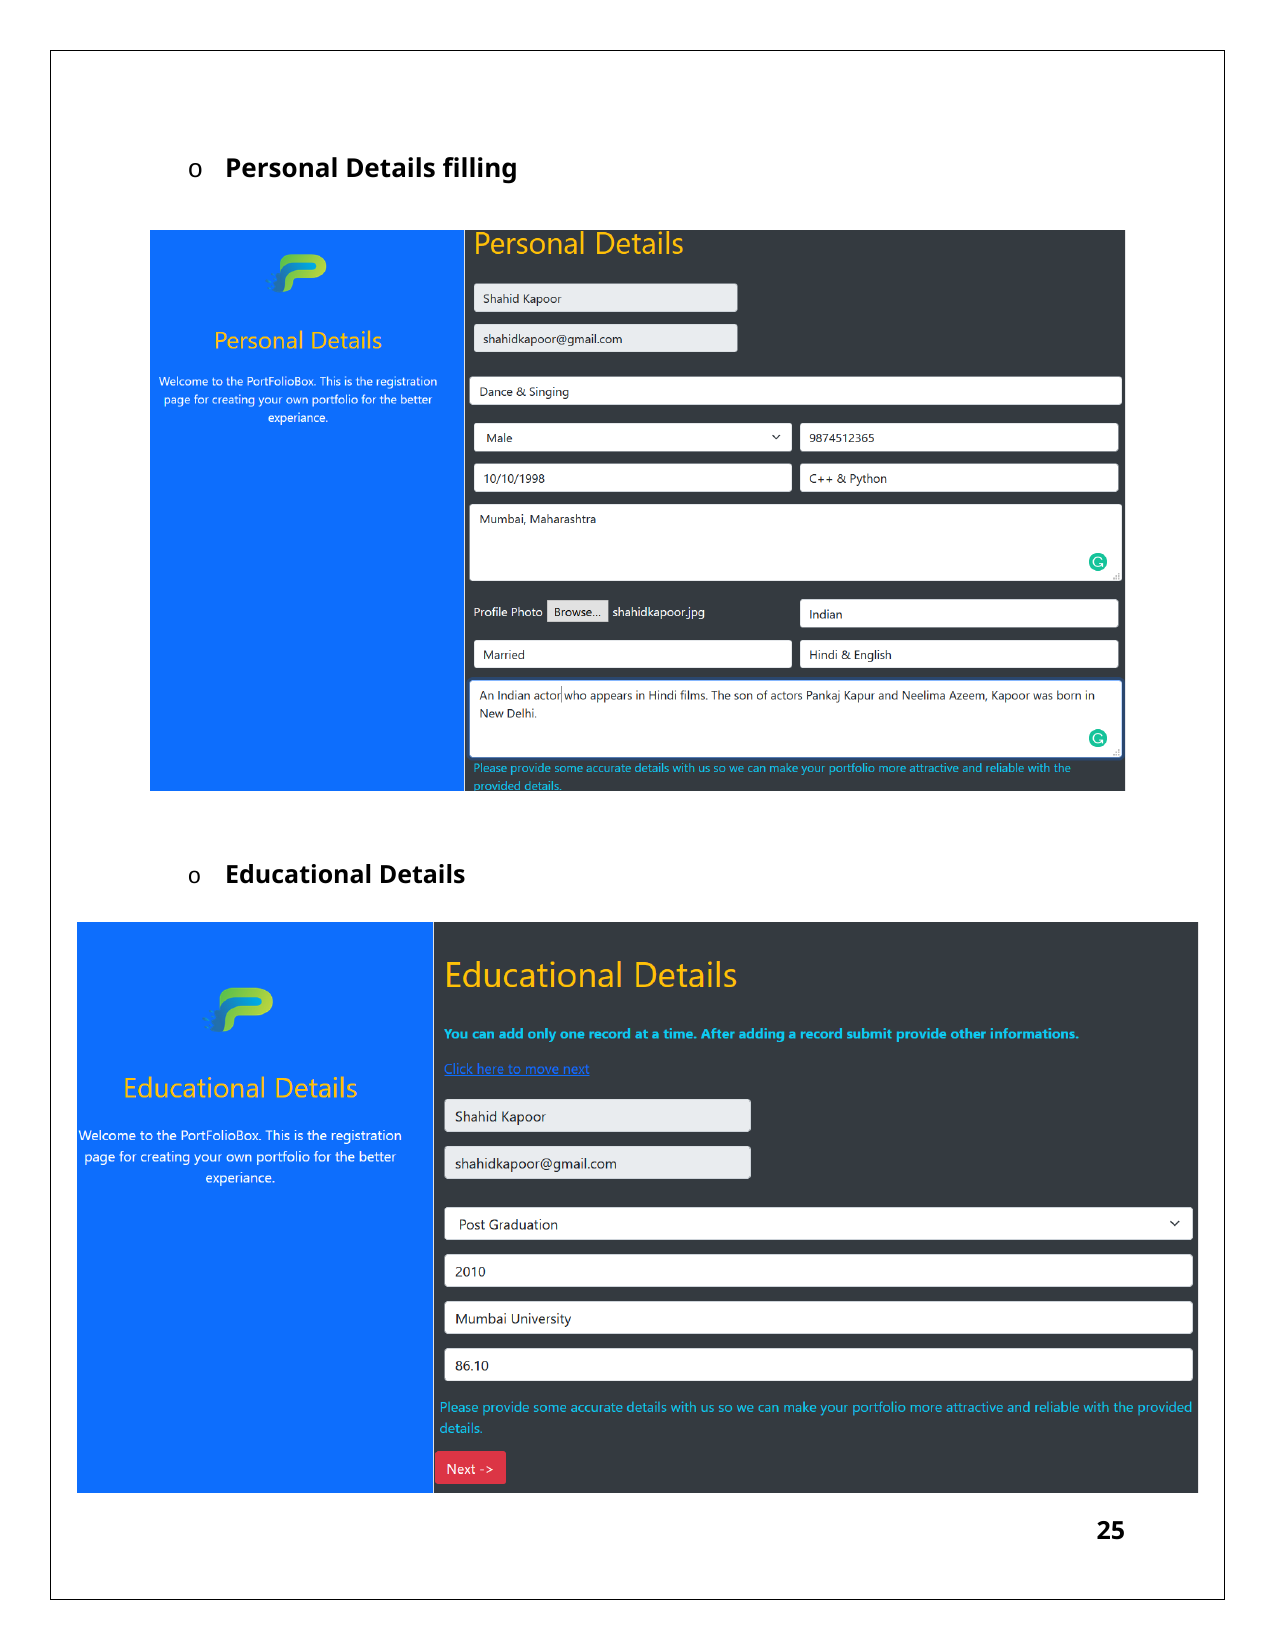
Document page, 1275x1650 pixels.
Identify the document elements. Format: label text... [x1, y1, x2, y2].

list Educational Details [187, 857, 1125, 891]
list Personal Details filling [187, 150, 1125, 186]
picture [77, 922, 1199, 1493]
picture [150, 230, 1125, 791]
